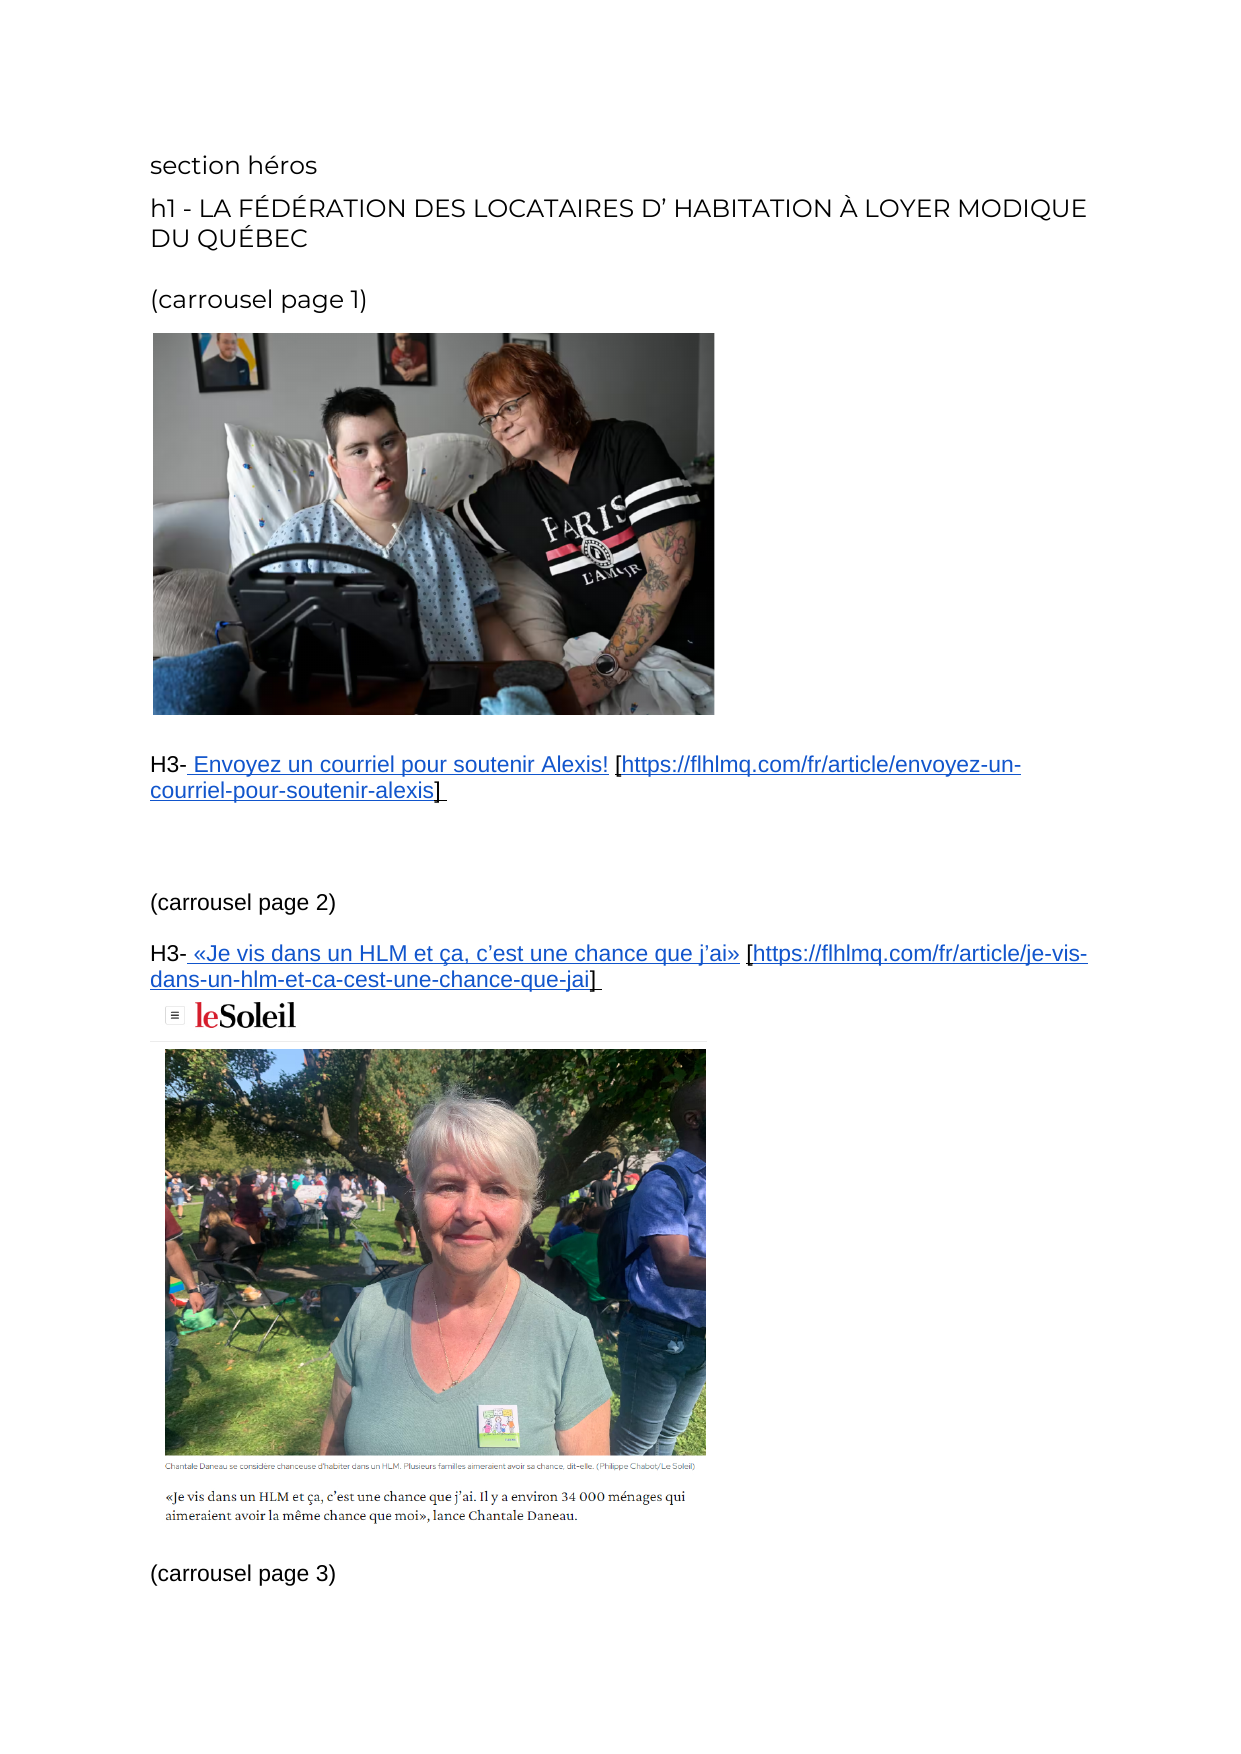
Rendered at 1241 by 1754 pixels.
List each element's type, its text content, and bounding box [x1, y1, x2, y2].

text H3- «Je vis dans un HLM et ça, c’est une chance que j’ai» [https://flhlmq.com/fr/article/je-vis-dans-un-hlm-et-ca-cest-une-chance-que-jai] [150, 940, 1090, 993]
text (carrousel page 2) [150, 889, 1090, 915]
picture [153, 333, 715, 715]
picture [150, 1001, 707, 1532]
text h1 - LA FÉDÉRATION DES LOCATAIRES D’ HABITATION À LOYER MODIQUE DU QUÉBEC [150, 193, 1090, 254]
subtitle section héros [150, 150, 1090, 181]
text H3- Envoyez un courriel pour soutenir Alexis! [https://flhlmq.com/fr/article/envoyez-un-courriel-pour-soutenir-alexis] [150, 751, 1090, 804]
text (carrousel page 3) [150, 1560, 1090, 1586]
text (carrousel page 1) [150, 284, 1090, 315]
